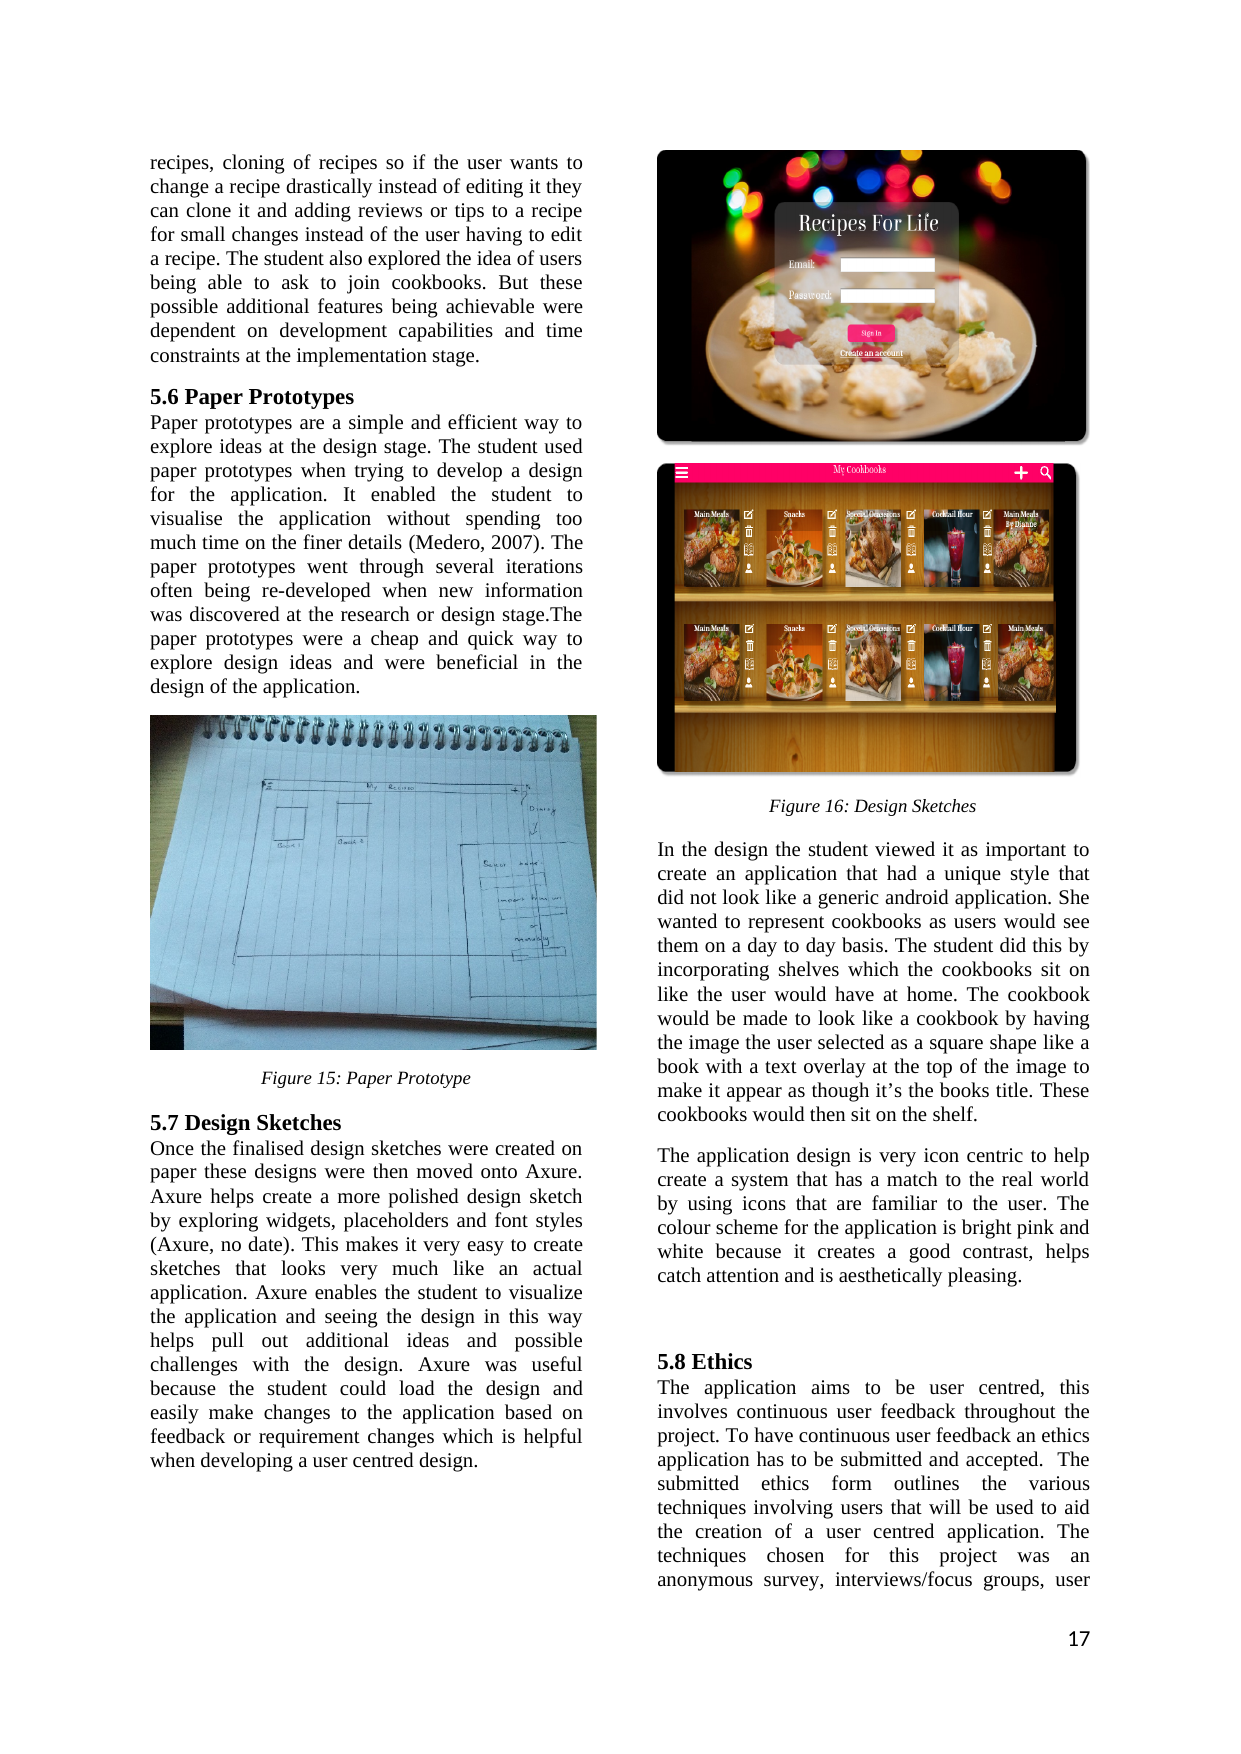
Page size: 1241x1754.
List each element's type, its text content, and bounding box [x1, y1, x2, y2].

subtitle 5.7 Design Sketches [150, 1109, 583, 1135]
picture [657, 463, 1081, 778]
text Figure 16: Design Sketches [657, 795, 1090, 816]
subtitle 5.6 Paper Prototypes [150, 383, 583, 409]
picture [657, 150, 1090, 447]
subtitle 5.8 Ethics [657, 1348, 1090, 1374]
text Paper prototypes are a simple and efficient way to explore ideas at the design stage. The student used paper prototypes when trying to develop a design for the application. It enabled the student to visualise the application without spending too much time on the finer details . The paper prototypes went through several iterations often being re-developed when new information was discovered at the research or design stage.The paper prototypes were a cheap and quick way to explore design ideas and were beneficial in the design of the application. [150, 409, 583, 698]
text The application design is very icon centric to help create a system that has a match to the real world by using icons that are familiar to the user. The colour scheme for the application is bright pink and white because it creates a good contrast, helps catch attention and is aesthetically pleasing. [657, 1142, 1090, 1287]
text In the design the student viewed it as important to create an application that had a unique style that did not look like a generic android application. She wanted to represent cookbooks as users would see them on a day to day basis. The student did this by incorporating shelves which the cookbooks sit on like the user would have at home. The cookbook would be made to look like a cookbook by having the image the user selected as a square shape like a book with a text overlay at the top of the image to make it appear as though it’s the books title. These cookbooks would then sit on the shelf. [657, 837, 1090, 1126]
text Once the finalised design sketches were created on paper these designs were then moved onto Axure. Axure helps create a more polished design sketch by exploring widgets, placeholders and font styles . This makes it very easy to create sketches that looks very much like an actual application. Axure enables the student to visualize the application and seeing the design in this way helps pull out additional ideas and possible challenges with the design. Axure was useful because the student could load the design and easily make changes to the application based on feedback or requirement changes which is helpful when developing a user centred design. [150, 1135, 583, 1472]
picture [150, 715, 597, 1050]
